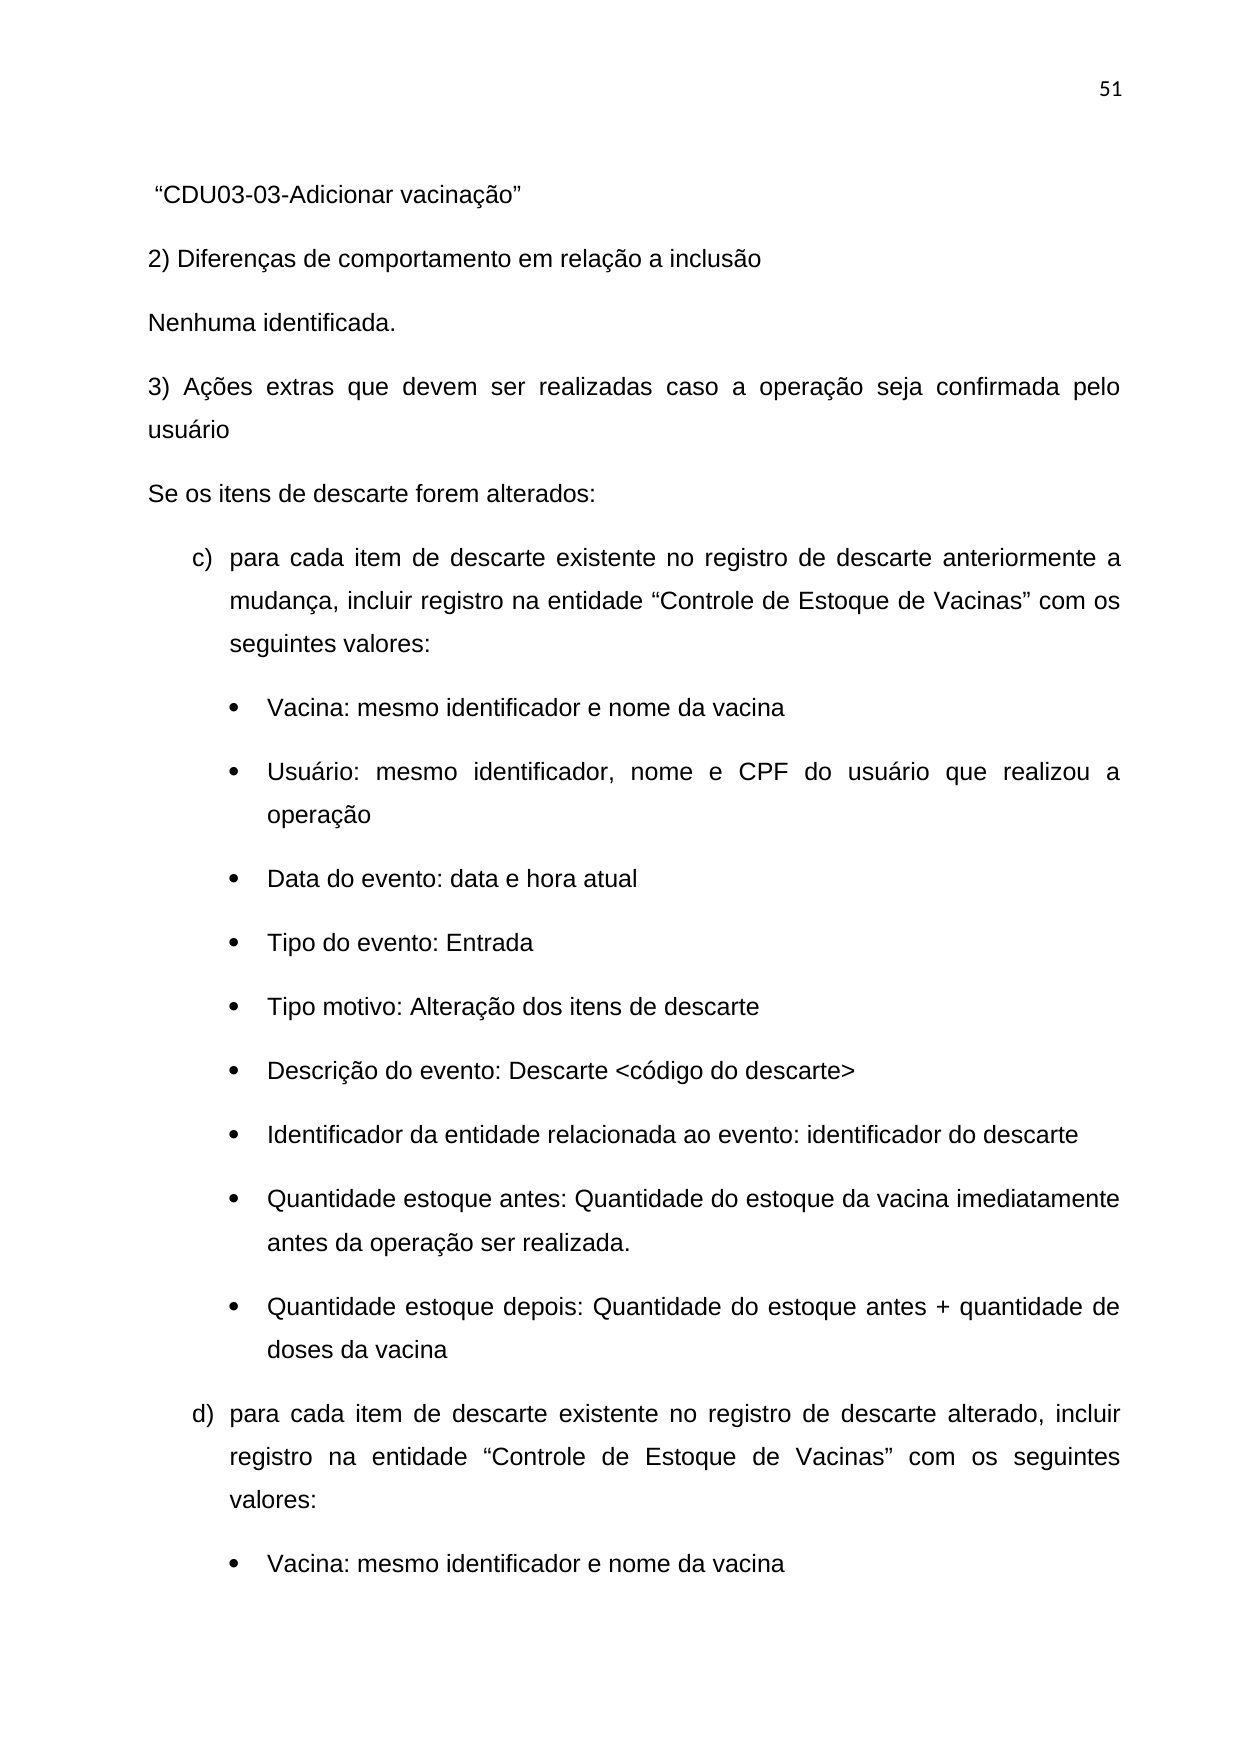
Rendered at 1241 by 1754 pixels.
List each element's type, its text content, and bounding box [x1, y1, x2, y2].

list Data do evento: data e hora atual [229, 864, 1122, 893]
text 3) Ações extras que devem ser realizadas caso a operação seja confirmada pelo usuário [148, 371, 1122, 443]
list Tipo do evento: Entrada [229, 928, 1122, 957]
text Se os itens de descarte forem alterados: [148, 478, 1122, 507]
list Identificador da entidade relacionada ao evento: identificador do descarte [229, 1120, 1122, 1149]
text 2) Diferenças de comportamento em relação a inclusão [148, 243, 1122, 272]
list Quantidade estoque depois: Quantidade do estoque antes + quantidade de doses da vacina [229, 1291, 1122, 1363]
list Vacina: mesmo identificador e nome da vacina [229, 1549, 1122, 1578]
list Tipo motivo: Alteração dos itens de descarte [229, 992, 1122, 1021]
list para cada item de descarte existente no registro de descarte anteriormente a mudança, incluir registro na entidade “Controle de Estoque de Vacinas” com os seguintes valores: [192, 542, 1122, 657]
list Vacina: mesmo identificador e nome da vacina [229, 693, 1122, 722]
list Descrição do evento: Descarte <código do descarte> [229, 1056, 1122, 1085]
list Quantidade estoque antes: Quantidade do estoque da vacina imediatamente antes da operação ser realizada. [229, 1184, 1122, 1256]
list Usuário: mesmo identificador, nome e CPF do usuário que realizou a operação [229, 757, 1122, 829]
list para cada item de descarte existente no registro de descarte alterado, incluir registro na entidade “Controle de Estoque de Vacinas” com os seguintes valores: [192, 1399, 1122, 1514]
text “CDU03-03-Adicionar vacinação” [148, 179, 1122, 208]
text Nenhuma identificada. [148, 307, 1122, 336]
